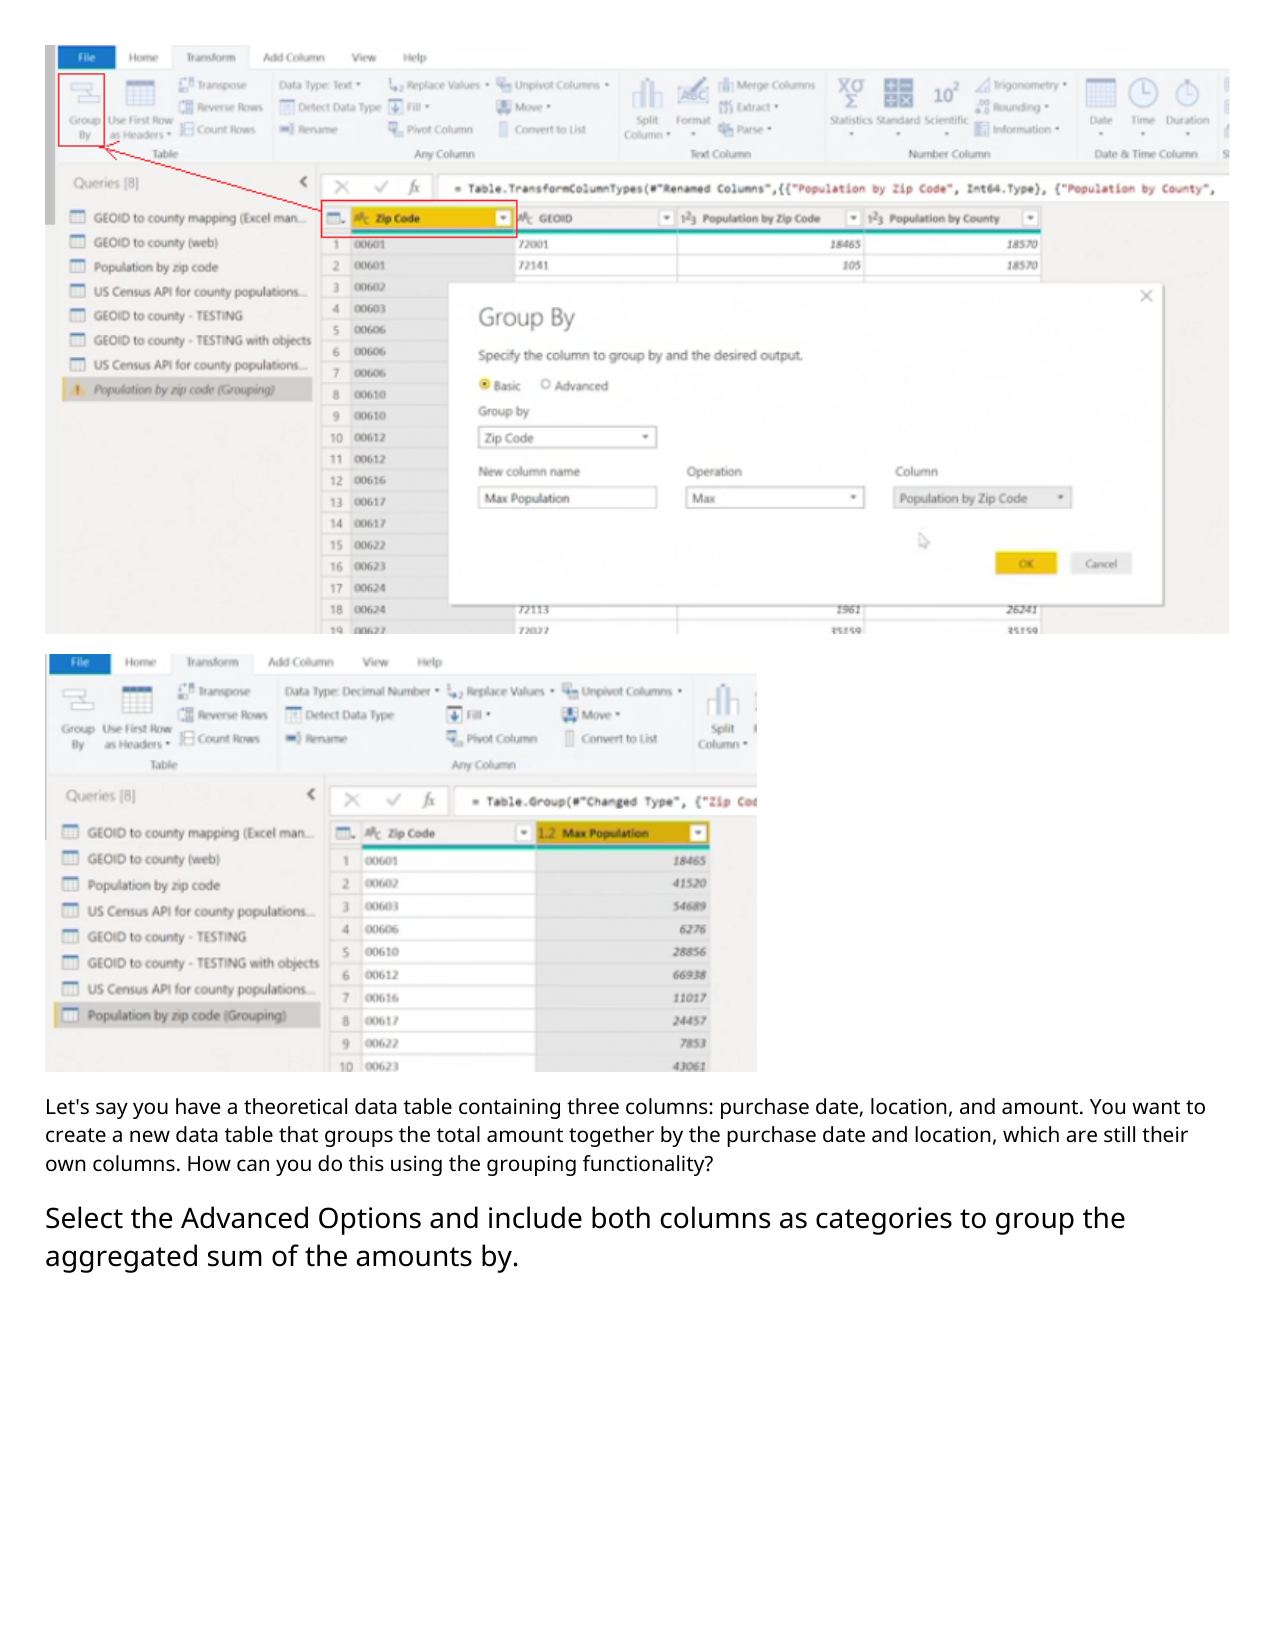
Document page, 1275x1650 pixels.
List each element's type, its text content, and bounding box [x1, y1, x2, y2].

text Let's say you have a theoretical data table containing three columns: purchase date, location, and amount. You want to create a new data table that groups the total amount together by the purchase date and location, which are still their own columns. How can you do this using the grouping functionality? [714, 1092, 1230, 1177]
picture [45, 654, 757, 1072]
text Select the Advanced Options and include both columns as categories to group the aggregated sum of the amounts by. [520, 1198, 1230, 1275]
picture [45, 45, 1230, 634]
